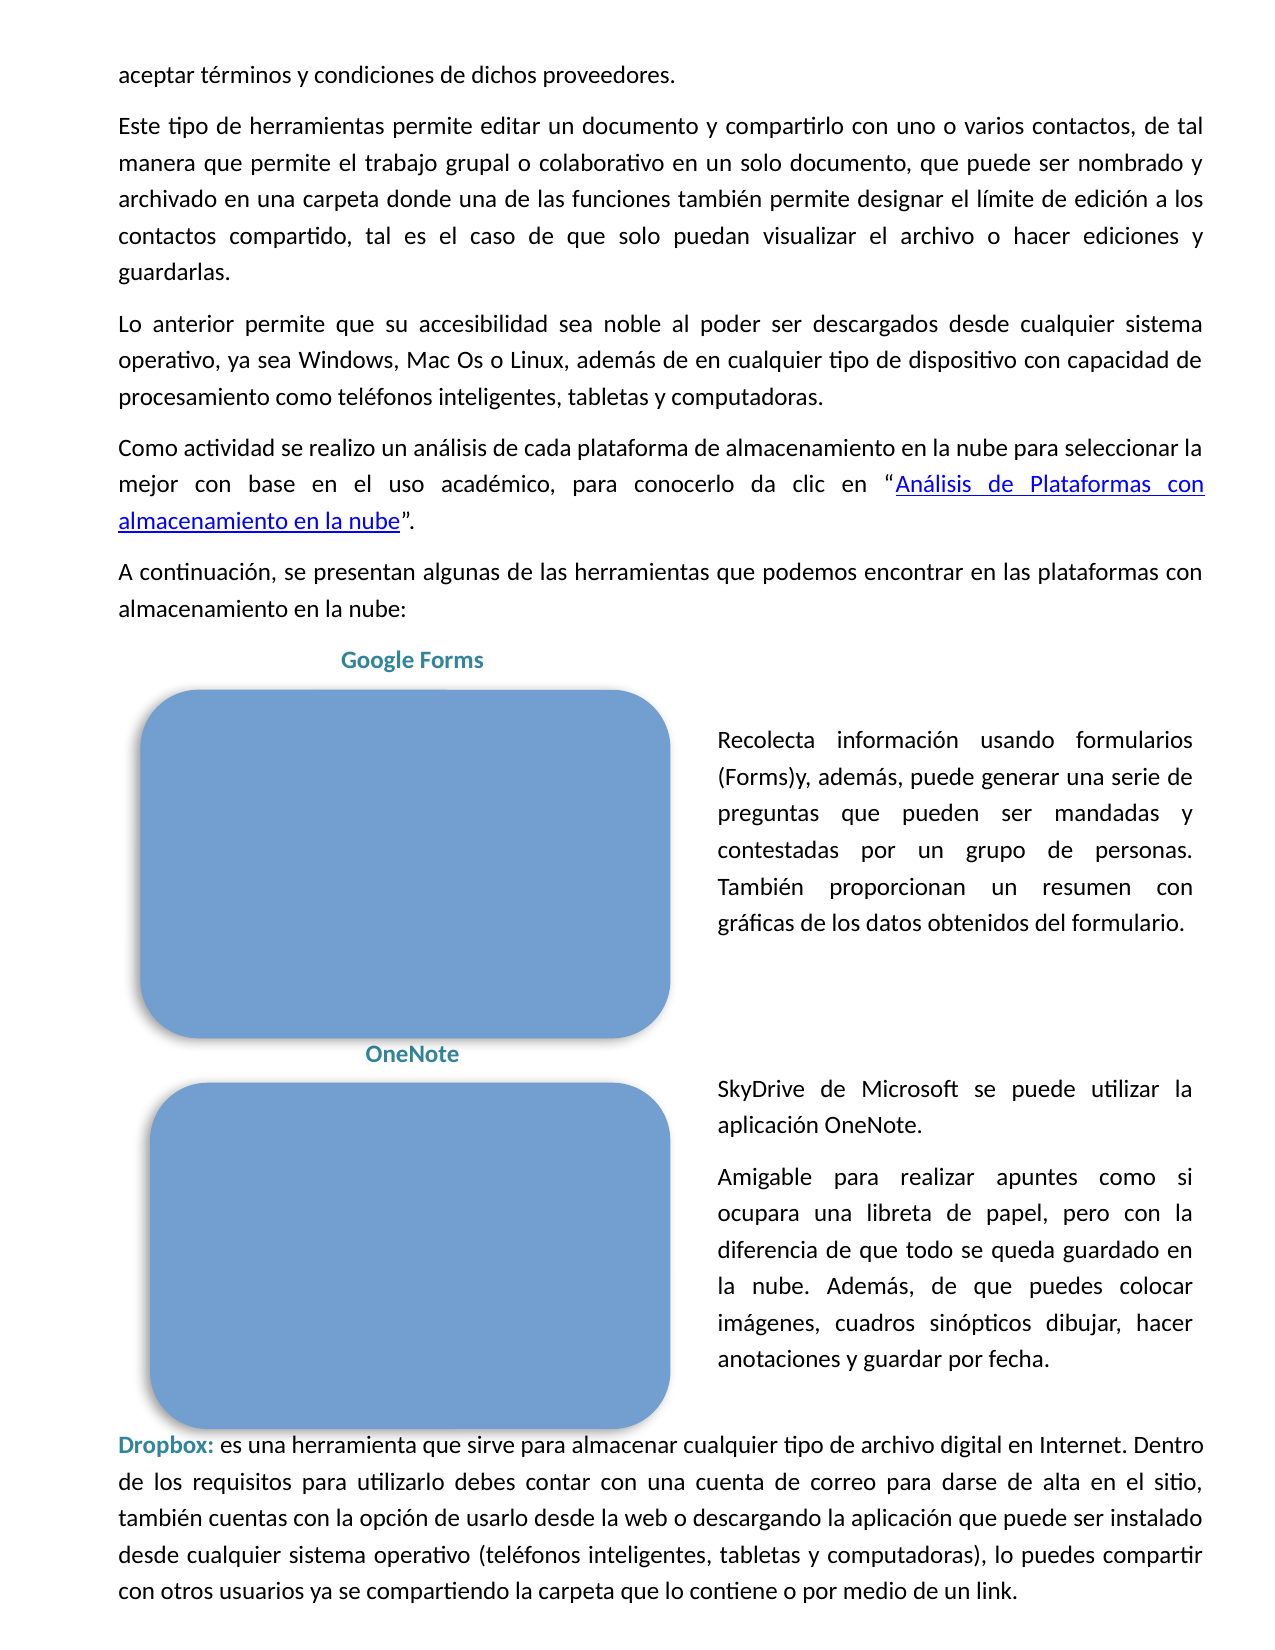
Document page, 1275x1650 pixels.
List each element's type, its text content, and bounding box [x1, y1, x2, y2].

table_cell OneNote [118, 1039, 706, 1429]
text A continuación, se presentan algunas de las herramientas que podemos encontrar en las plataformas con almacenamiento en la nube: [118, 556, 1205, 623]
table_header Google Forms [118, 644, 706, 1038]
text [118, 59, 1205, 90]
text Este tipo de herramientas permite editar un documento y compartirlo con uno o varios contactos, de tal manera que permite el trabajo grupal o colaborativo en un solo documento, que puede ser nombrado y archivado en una carpeta donde una de las funciones también permite designar el límite de edición a los contactos compartido, tal es el caso de que solo puedan visualizar el archivo o hacer ediciones y guardarlas. [118, 110, 1205, 287]
table_header Recolecta información usando formularios (Forms)y, además, puede generar una serie de preguntas que pueden ser mandadas y contestadas por un grupo de personas. También proporcionan un resumen con gráficas de los datos obtenidos del formulario. [706, 644, 1205, 1038]
text Dropbox: es una herramienta que sirve para almacenar cualquier tipo de archivo digital en Internet. Dentro de los requisitos para utilizarlo debes contar con una cuenta de correo para darse de alta en el sitio, también cuentas con la opción de usarlo desde la web o descargando la aplicación que puede ser instalado desde cualquier sistema operativo (teléfonos inteligentes, tabletas y computadoras), lo puedes compartir con otros usuarios ya se compartiendo la carpeta que lo contiene o por medio de un link. [118, 1429, 1205, 1606]
text Lo anterior permite que su accesibilidad sea noble al poder ser descargados desde cualquier sistema operativo, ya sea Windows, Mac Os o Linux, además de en cualquier tipo de dispositivo con capacidad de procesamiento como teléfonos inteligentes, tabletas y computadoras. [118, 308, 1205, 411]
text Como actividad se realizo un análisis de cada plataforma de almacenamiento en la nube para seleccionar la mejor con base en el uso académico, para conocerlo da clic en “Análisis de Plataformas con almacenamiento en la nube”. [118, 432, 1205, 536]
table_cell SkyDrive de Microsoft se puede utilizar la aplicación OneNote. Amigable para realizar apuntes como si ocupara una libreta de papel, pero con la diferencia de que todo se queda guardado en la nube. Además, de que puedes colocar imágenes, cuadros sinópticos dibujar, hacer anotaciones y guardar por fecha. [706, 1039, 1205, 1429]
